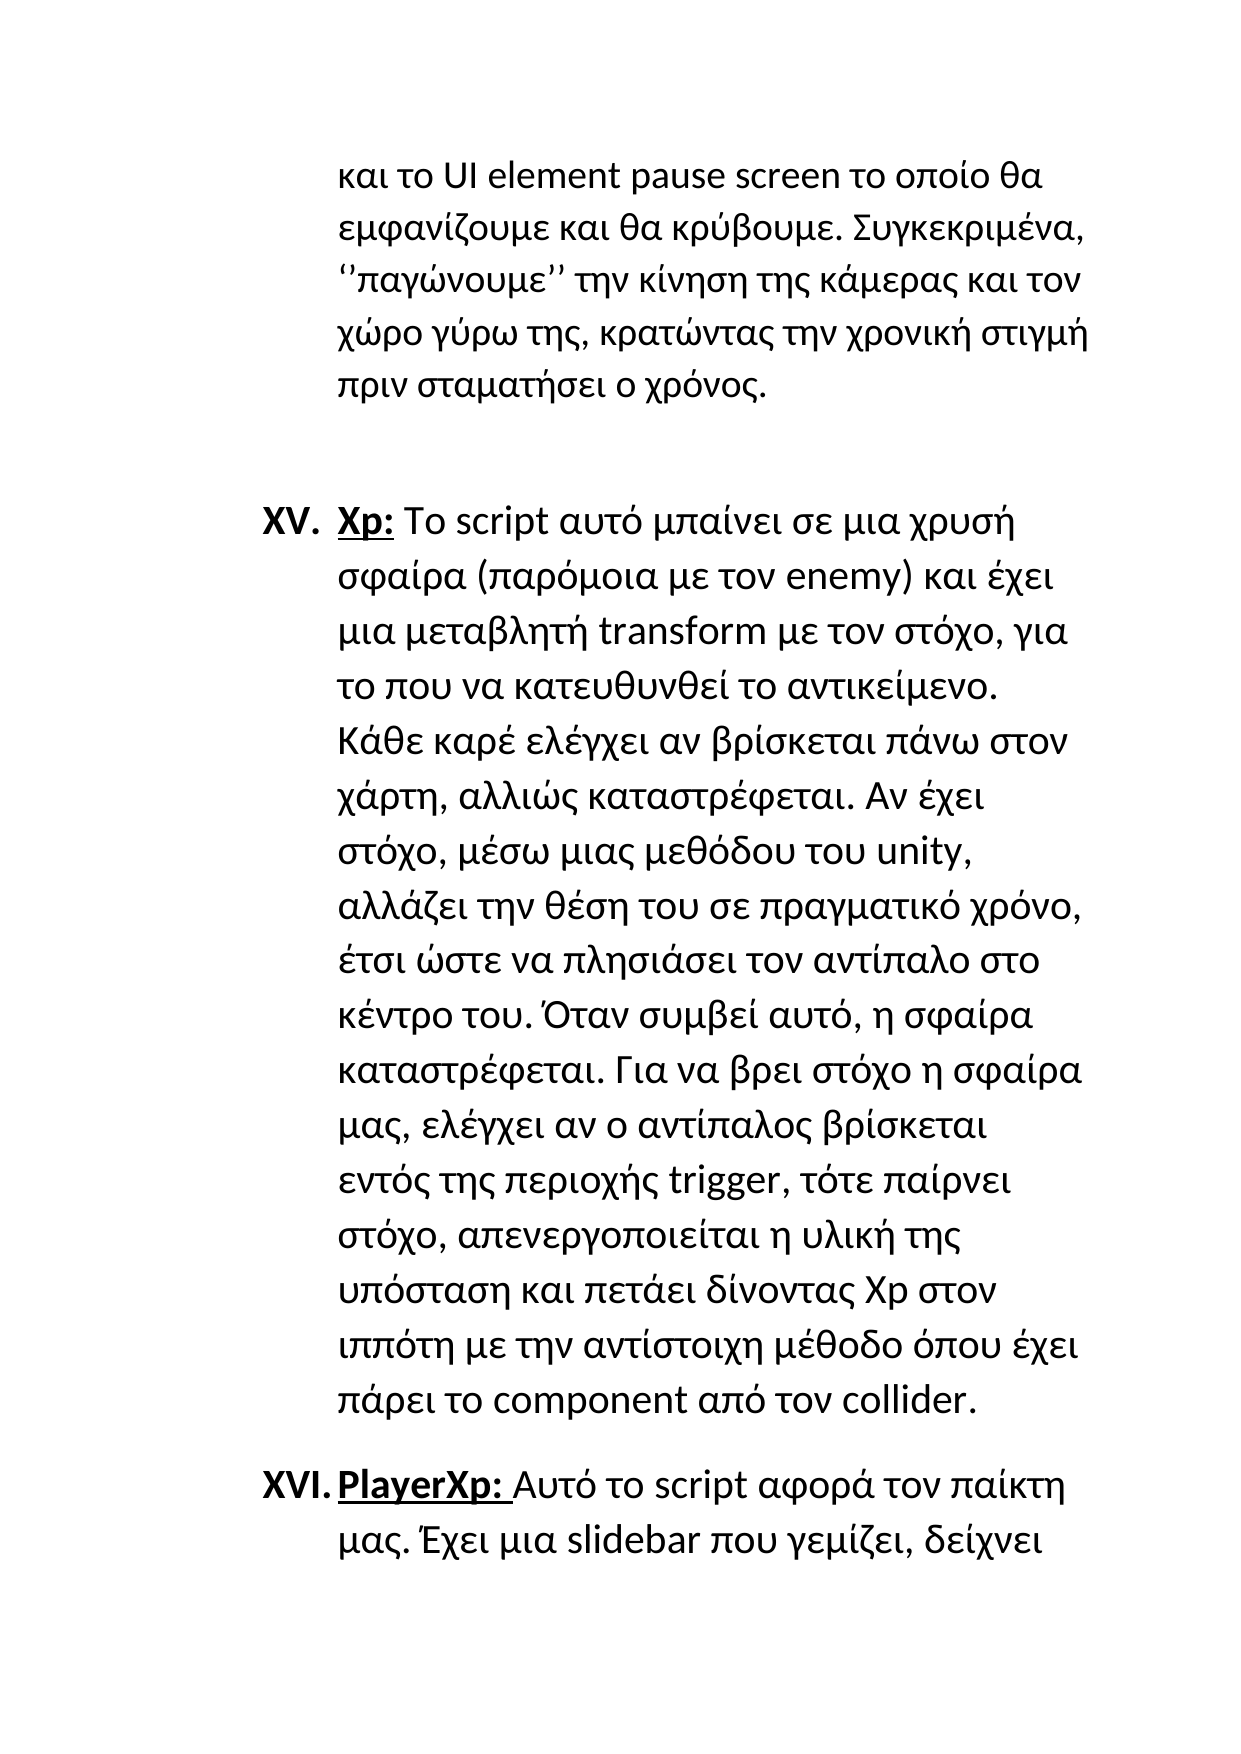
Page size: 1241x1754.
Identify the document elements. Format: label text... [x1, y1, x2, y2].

list Xp: Το script αυτό μπαίνει σε μια χρυσή σφαίρα (παρόμοια με τον enemy) και έχει μια μεταβλητή transform με τον στόχο, για το που να κατευθυνθεί το αντικείμενο. Κάθε καρέ ελέγχει αν βρίσκεται πάνω στον χάρτη, αλλιώς καταστρέφεται. Αν έχει στόχο, μέσω μιας μεθόδου του unity, αλλάζει την θέση του σε πραγματικό χρόνο, έτσι ώστε να πλησιάσει τον αντίπαλο στο κέντρο του. Όταν συμβεί αυτό, η σφαίρα καταστρέφεται. Για να βρει στόχο η σφαίρα μας, ελέγχει αν ο αντίπαλος βρίσκεται εντός της περιοχής trigger, τότε παίρνει στόχο, απενεργοποιείται η υλική της υπόσταση και πετάει δίνοντας Xp στον ιππότη με την αντίστοιχη μέθοδο όπου έχει πάρει το component από τον collider. [262, 494, 1090, 1456]
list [262, 150, 1090, 492]
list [262, 1458, 1090, 1563]
